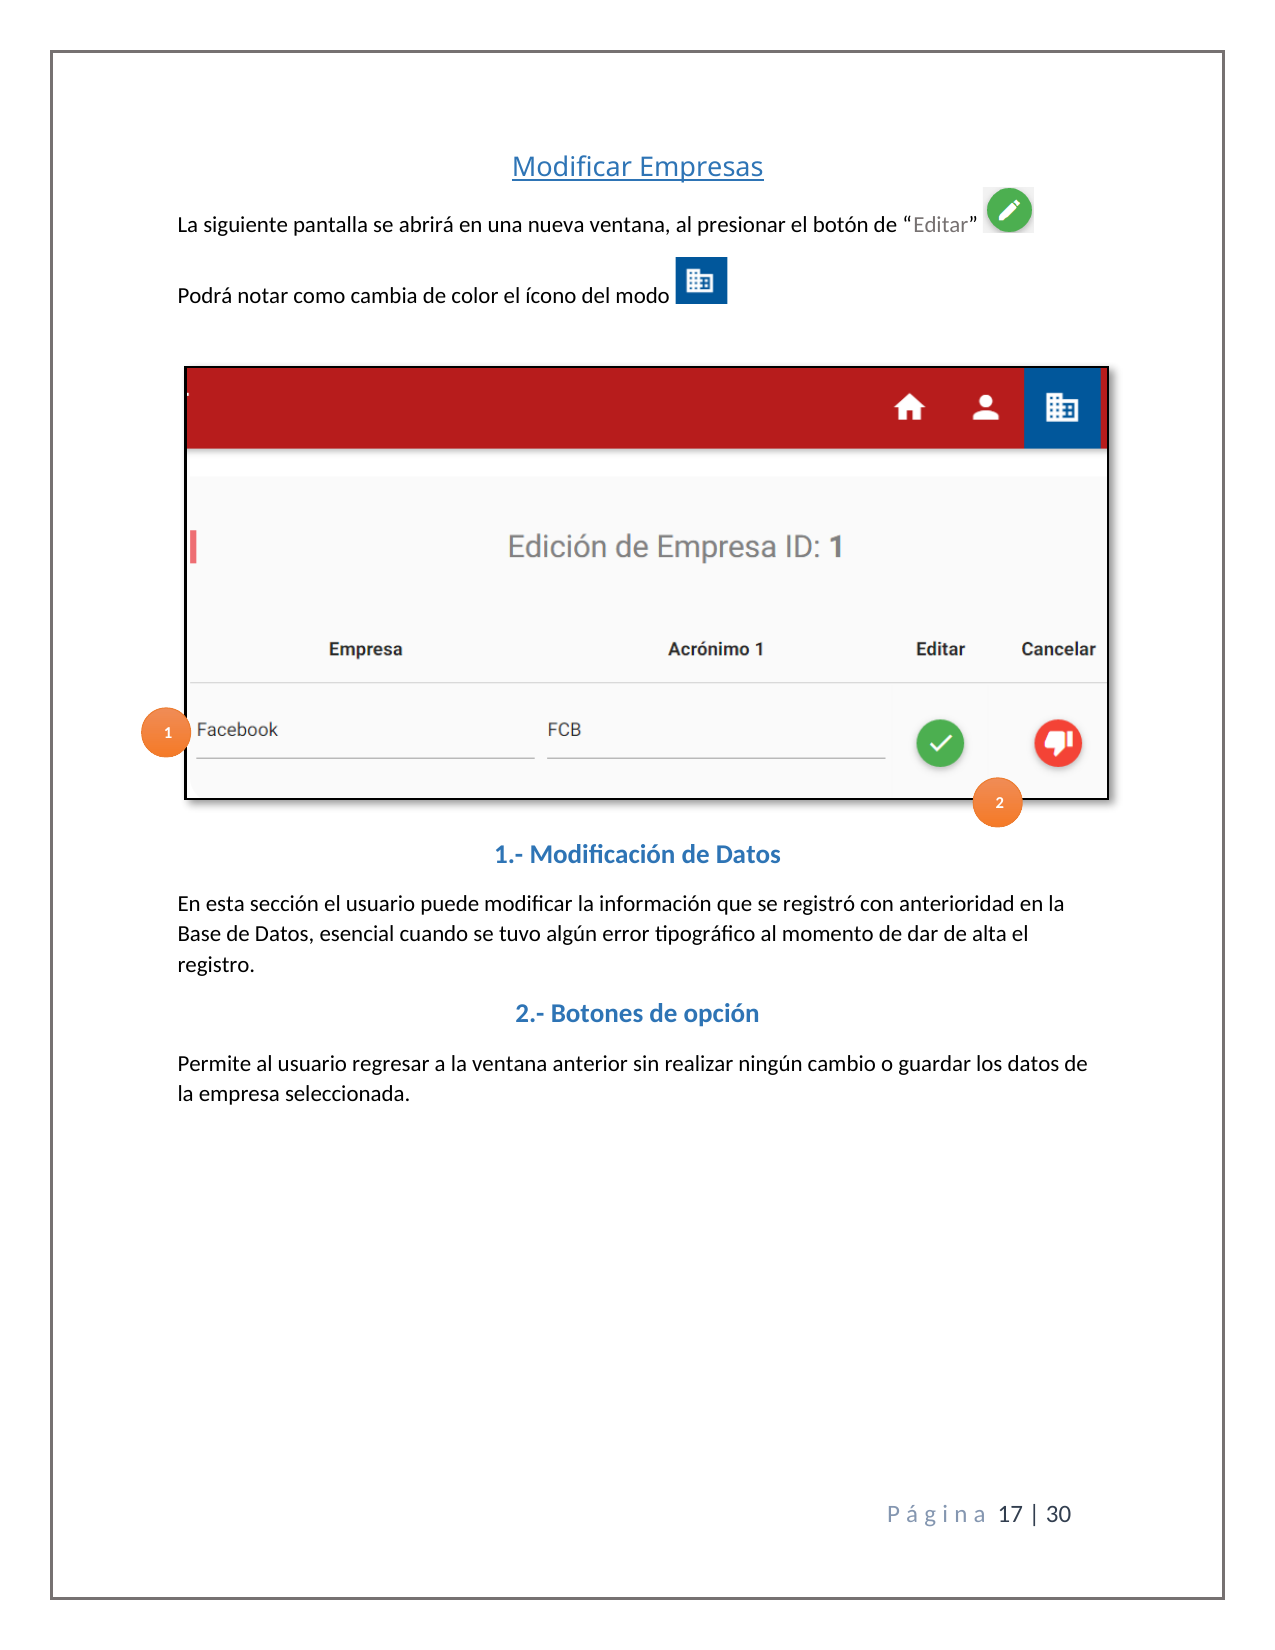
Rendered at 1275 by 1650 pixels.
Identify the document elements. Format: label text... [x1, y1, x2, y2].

text 1.- Modificación de Datos [177, 837, 1098, 870]
text Podrá notar como cambia de color el ícono del modo [177, 257, 1098, 310]
picture [982, 187, 1034, 233]
subtitle Modificar Empresas [177, 148, 1098, 184]
text Permite al usuario regresar a la ventana anterior sin realizar ningún cambio o guardar los datos de la empresa seleccionada. [177, 1049, 1098, 1107]
text La siguiente pantalla se abrirá en una nueva ventana, al presionar el botón de “Editar” [177, 187, 1098, 239]
text 2.- Botones de opción [177, 997, 1098, 1030]
picture [187, 368, 1107, 798]
picture [675, 257, 728, 304]
text En esta sección el usuario puede modificar la información que se registró con anterioridad en la Base de Datos, esencial cuando se tuvo algún error tipográfico al momento de dar de alta el registro. [177, 889, 1098, 978]
